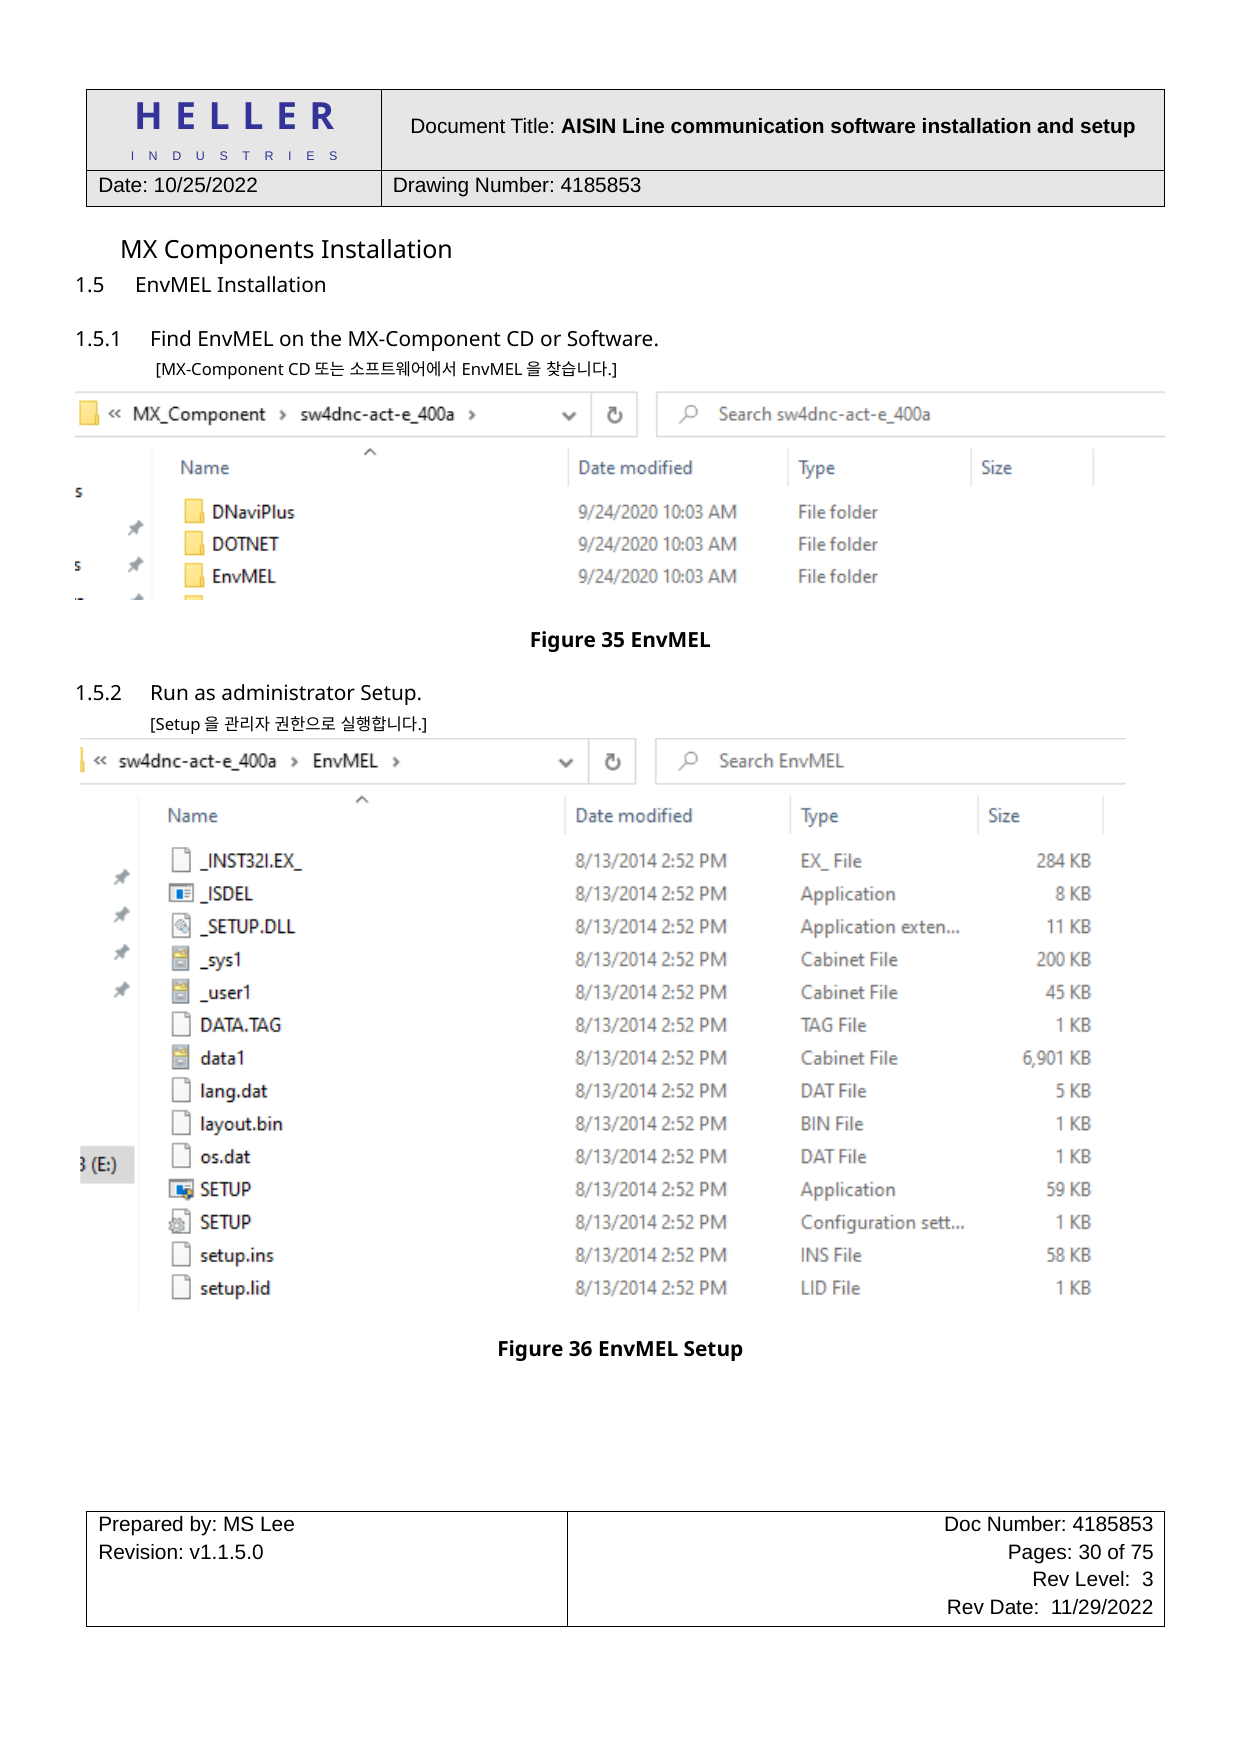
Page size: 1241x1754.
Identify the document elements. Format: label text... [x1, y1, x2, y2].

text MX Components Installation [120, 231, 1165, 265]
subtitle Run as administrator Setup. [75, 678, 1165, 707]
picture [75, 385, 1166, 600]
text Figure 35 EnvMEL [75, 625, 1165, 653]
subtitle EnvMEL Installation [75, 270, 1165, 299]
picture [80, 738, 1126, 1309]
list [Setup을 관리자 권한으로 실행합니다.] [150, 711, 1165, 735]
subtitle Find EnvMEL on the MX-Component CD or Software. [75, 324, 1165, 352]
list [MX-Component CD또는 소프트웨어에서 EnvMEL을 찾습니다.] [150, 356, 1165, 381]
text Figure 36 EnvMEL Setup [75, 1334, 1165, 1362]
